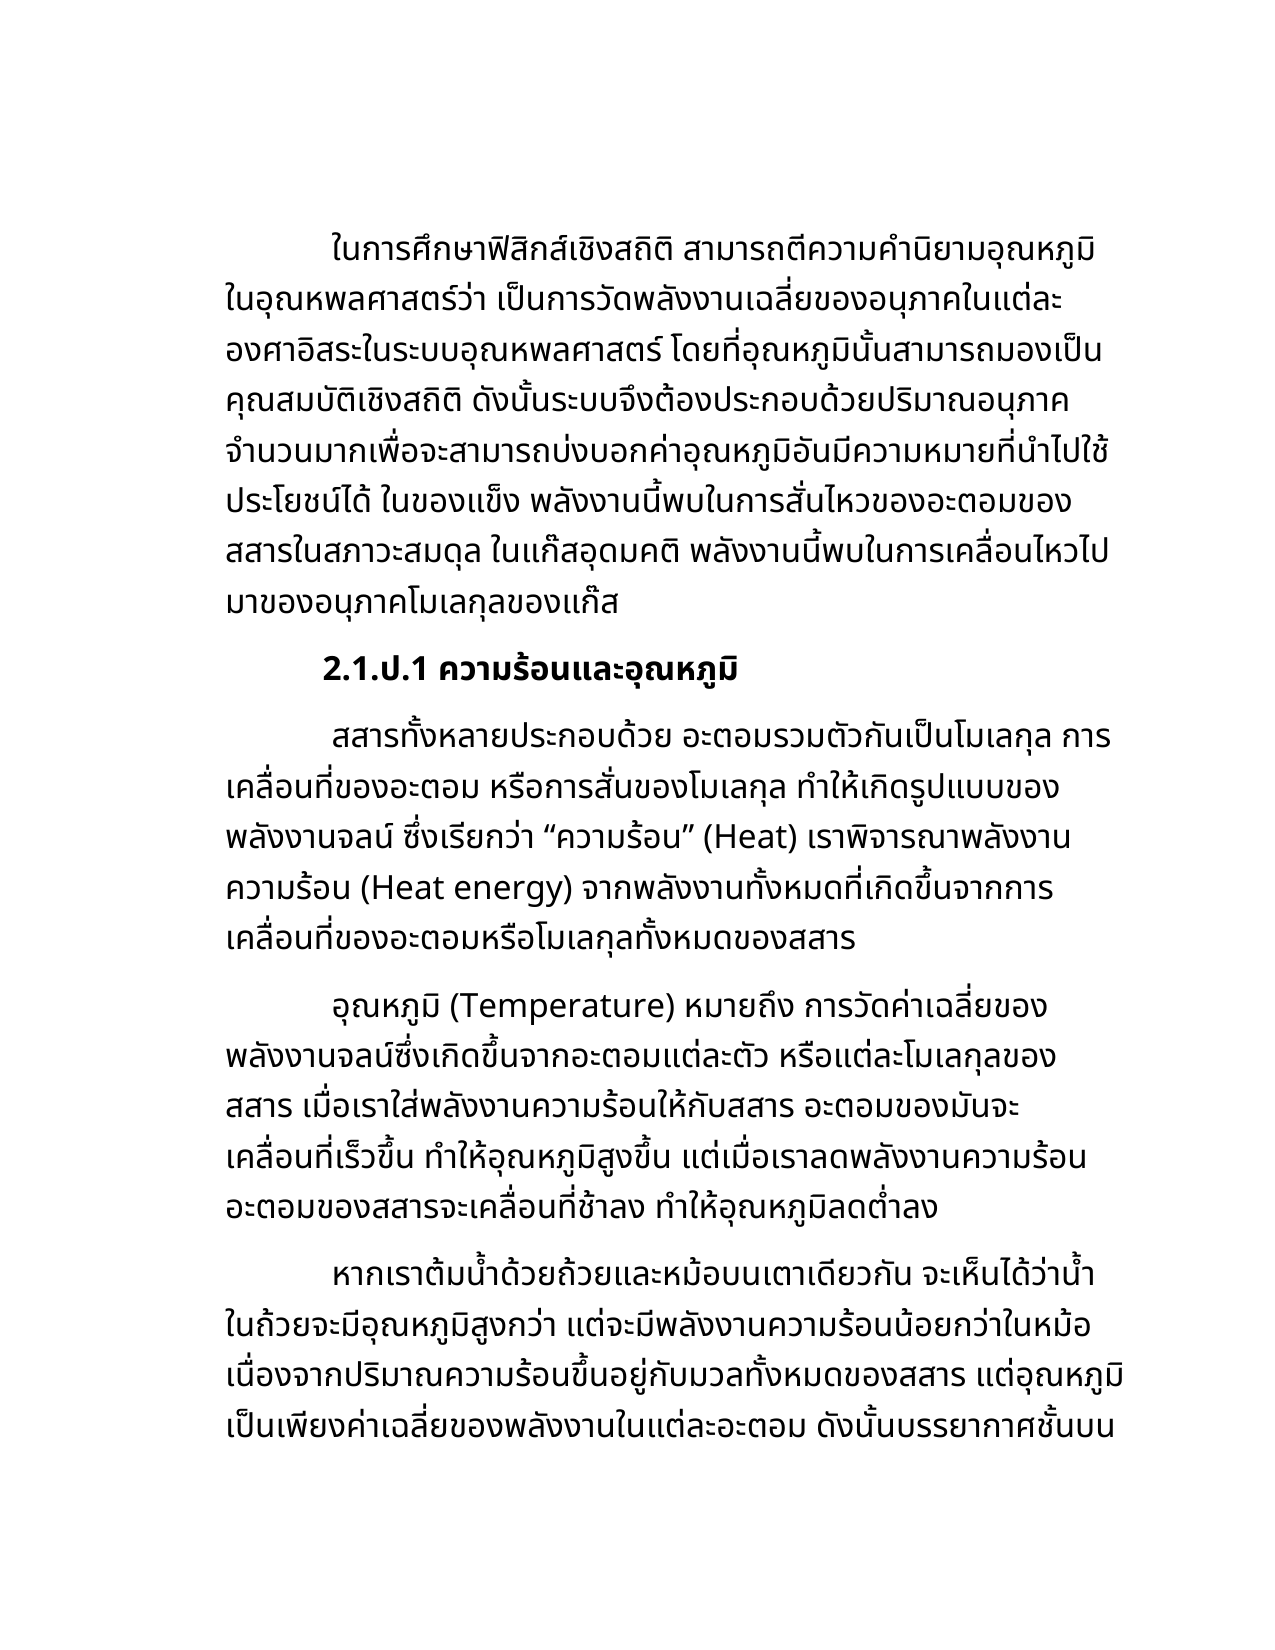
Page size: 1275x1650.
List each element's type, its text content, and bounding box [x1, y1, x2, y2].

text สสารทั้งหลายประกอบด้วย อะตอมรวมตัวกันเป็นโมเลกุล การเคลื่อนที่ของอะตอม หรือการสั่นของโมเลกุล ทำให้เกิดรูปแบบของพลังงานจลน์ ซึ่งเรียกว่า “ความร้อน” (Heat) เราพิจารณาพลังงานความร้อน (Heat energy) จากพลังงานทั้งหมดที่เกิดขึ้นจากการเคลื่อนที่ของอะตอมหรือโมเลกุลทั้งหมดของสสาร [225, 712, 1125, 965]
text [225, 1250, 1125, 1452]
text ในการศึกษาฟิสิกส์เชิงสถิติ สามารถตีความคำนิยามอุณหภูมิในอุณหพลศาสตร์ว่า เป็นการวัดพลังงานเฉลี่ยของอนุภาคในแต่ละองศาอิสระในระบบอุณหพลศาสตร์ โดยที่อุณหภูมินั้นสามารถมองเป็นคุณสมบัติเชิงสถิติ ดังนั้นระบบจึงต้องประกอบด้วยปริมาณอนุภาคจำนวนมากเพื่อจะสามารถบ่งบอกค่าอุณหภูมิอันมีความหมายที่นำไปใช้ประโยชน์ได้ ในของแข็ง พลังงานนี้พบในการสั่นไหวของอะตอมของสสารในสภาวะสมดุล ในแก๊สอุดมคติ พลังงานนี้พบในการเคลื่อนไหวไปมาของอนุภาคโมเลกุลของแก๊ส [225, 225, 1125, 628]
text อุณหภูมิ (Temperature) หมายถึง การวัดค่าเฉลี่ยของพลังงานจลน์ซึ่งเกิดขึ้นจากอะตอมแต่ละตัว หรือแต่ละโมเลกุลของสสาร เมื่อเราใส่พลังงานความร้อนให้กับสสาร อะตอมของมันจะเคลื่อนที่เร็วขึ้น ทำให้อุณหภูมิสูงขึ้น แต่เมื่อเราลดพลังงานความร้อน อะตอมของสสารจะเคลื่อนที่ช้าลง ทำให้อุณหภูมิลดต่ำลง [225, 981, 1125, 1234]
text 2.1.ป.1 ความร้อนและอุณหภูมิ [225, 645, 1125, 696]
